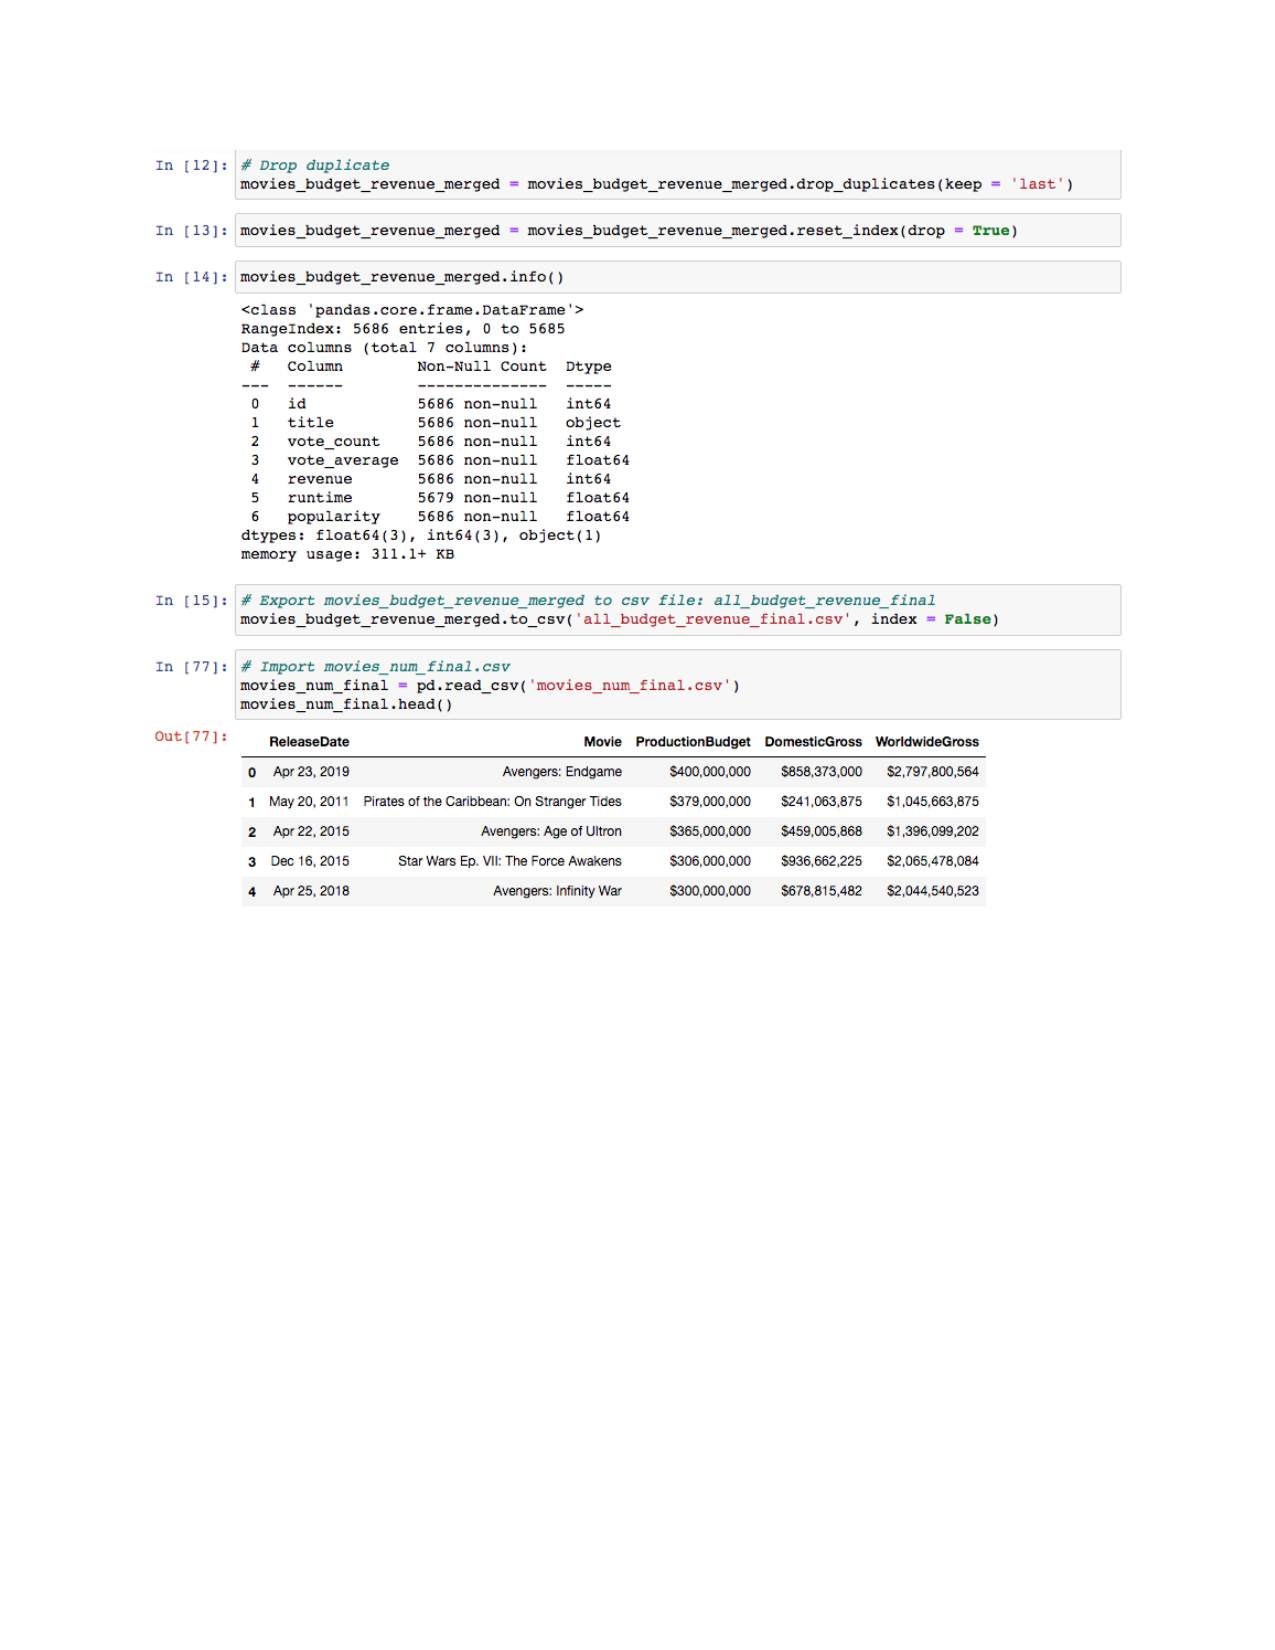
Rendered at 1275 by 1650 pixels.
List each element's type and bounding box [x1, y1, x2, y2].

picture [150, 150, 1125, 911]
